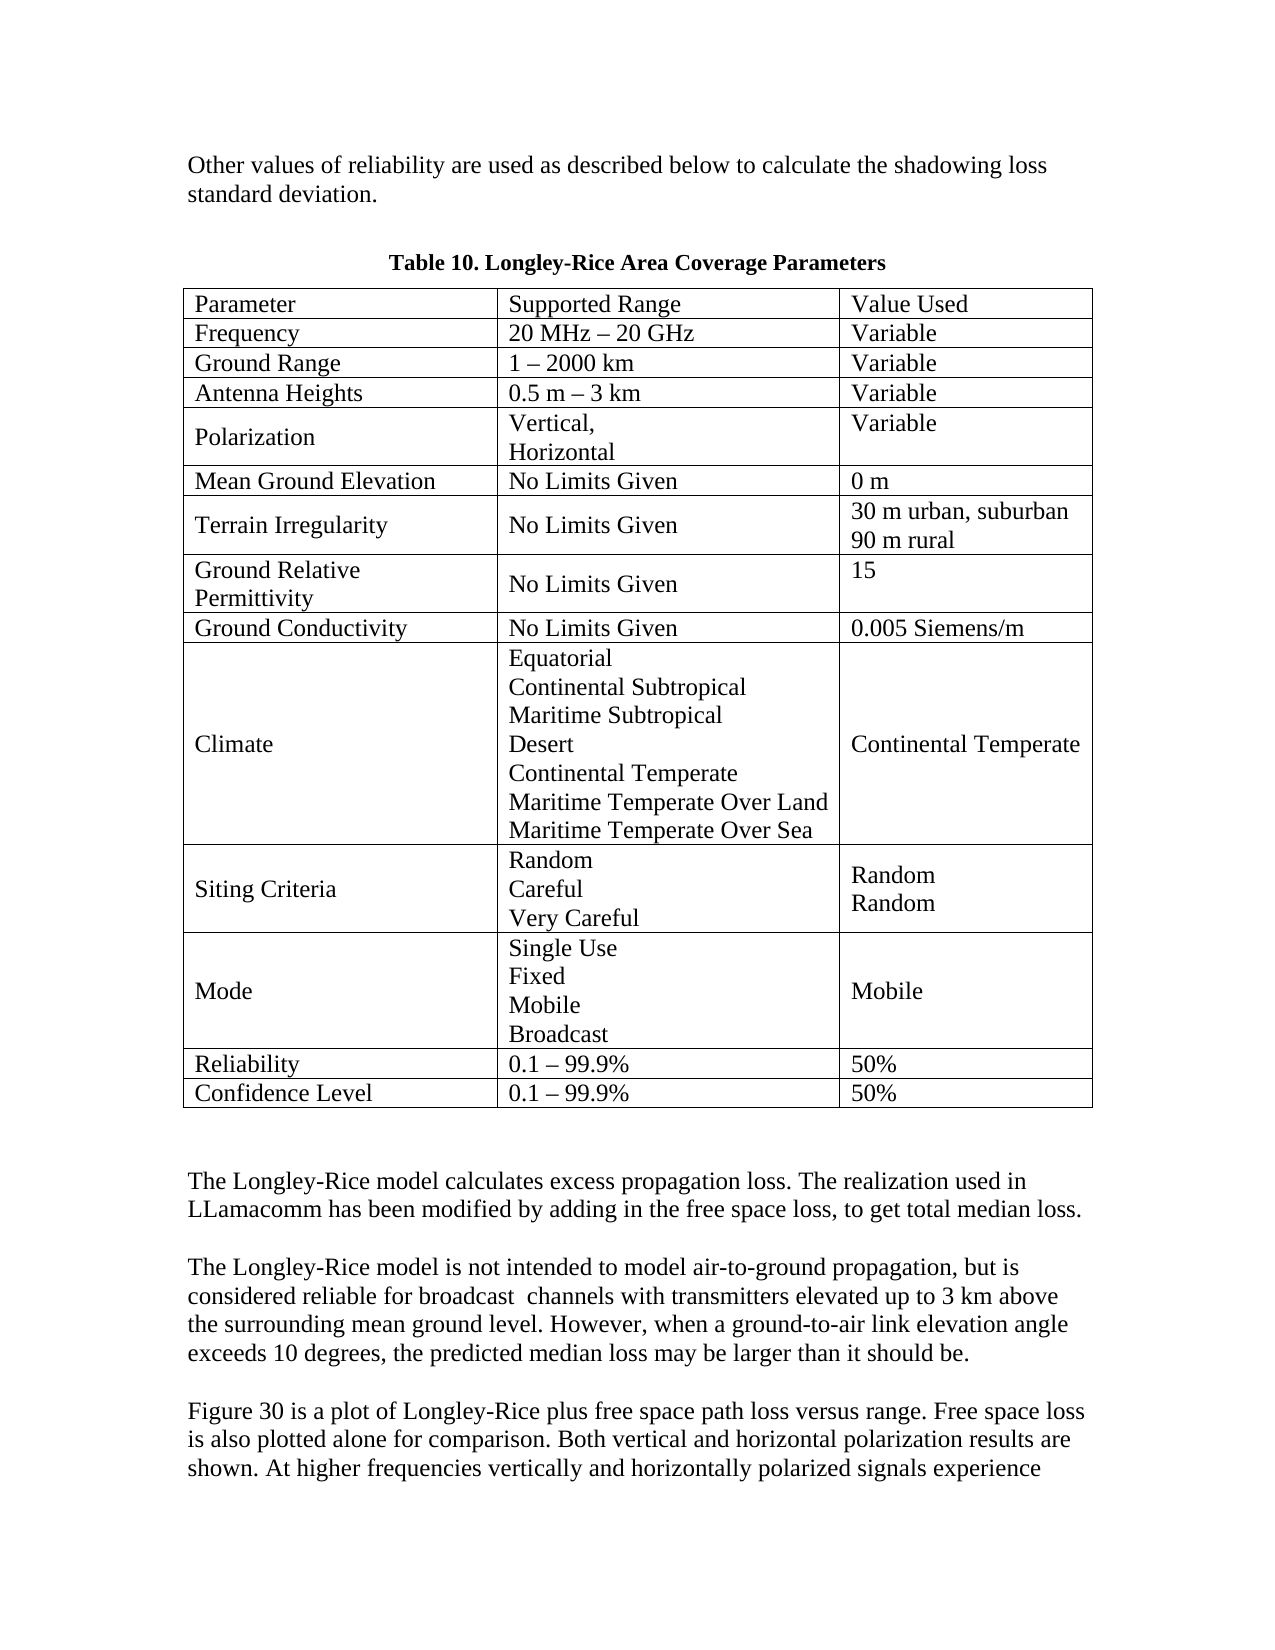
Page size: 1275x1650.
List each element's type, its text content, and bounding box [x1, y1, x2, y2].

text Table 10. Longley-Rice Area Coverage Parameters [187, 249, 1087, 275]
table_cell Climate [184, 643, 497, 844]
table_cell Single Use Fixed Mobile Broadcast [498, 933, 839, 1048]
text The Longley-Rice model is not intended to model air-to-ground propagation, but is considered reliable for broadcast channels with transmitters elevated up to 3 km above the surrounding mean ground level. However, when a ground-to-air link elevation angle exceeds 10 degrees, the predicted median loss may be larger than it should be. [187, 1252, 1087, 1367]
table_cell No Limits Given [498, 613, 839, 642]
table_cell No Limits Given [498, 466, 839, 495]
table_cell 0.1 – 99.9% [498, 1079, 839, 1107]
table_header Value Used [840, 289, 1092, 317]
table_cell 30 m urban, suburban 90 m rural [840, 496, 1092, 554]
table_cell 20 MHz – 20 GHz [498, 319, 839, 347]
table_cell 0.5 m – 3 km [498, 378, 839, 407]
table_cell Variable [840, 408, 1092, 465]
table_cell No Limits Given [498, 555, 839, 612]
table_cell 0.005 Siemens/m [840, 613, 1092, 642]
table_cell Terrain Irregularity [184, 496, 497, 554]
table_cell Frequency [184, 319, 497, 347]
table_cell Ground Conductivity [184, 613, 497, 642]
table_cell 50% [840, 1049, 1092, 1077]
table_cell 0 m [840, 466, 1092, 495]
table_cell 1 – 2000 km [498, 348, 839, 377]
table_cell Ground Range [184, 348, 497, 377]
table_cell Polarization [184, 408, 497, 465]
table_cell Ground Relative Permittivity [184, 555, 497, 612]
table_header Parameter [184, 289, 497, 317]
table_cell Confidence Level [184, 1079, 497, 1107]
table_cell Mode [184, 933, 497, 1048]
table_cell Random Careful Very Careful [498, 845, 839, 932]
table_cell Random Random [840, 845, 1092, 932]
table_header Supported Range [498, 289, 839, 317]
table_cell Reliability [184, 1049, 497, 1077]
table_cell Vertical, Horizontal [498, 408, 839, 465]
table_cell Equatorial Continental Subtropical Maritime Subtropical Desert Continental Temperate Maritime Temperate Over Land Maritime Temperate Over Sea [498, 643, 839, 844]
table_cell 15 [840, 555, 1092, 612]
text The Longley-Rice model calculates excess propagation loss. The realization used in LLamacomm has been modified by adding in the free space loss, to get total median loss. [187, 1166, 1087, 1223]
table_cell Siting Criteria [184, 845, 497, 932]
table_cell Continental Temperate [840, 643, 1092, 844]
table_cell Variable [840, 378, 1092, 407]
table_cell Variable [840, 348, 1092, 377]
table_cell Variable [840, 319, 1092, 347]
table_cell 0.1 – 99.9% [498, 1049, 839, 1077]
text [187, 1396, 1087, 1482]
table_cell 50% [840, 1079, 1092, 1107]
table_cell Mean Ground Elevation [184, 466, 497, 495]
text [187, 150, 1087, 207]
table_cell Antenna Heights [184, 378, 497, 407]
table_cell No Limits Given [498, 496, 839, 554]
table_cell Mobile [840, 933, 1092, 1048]
